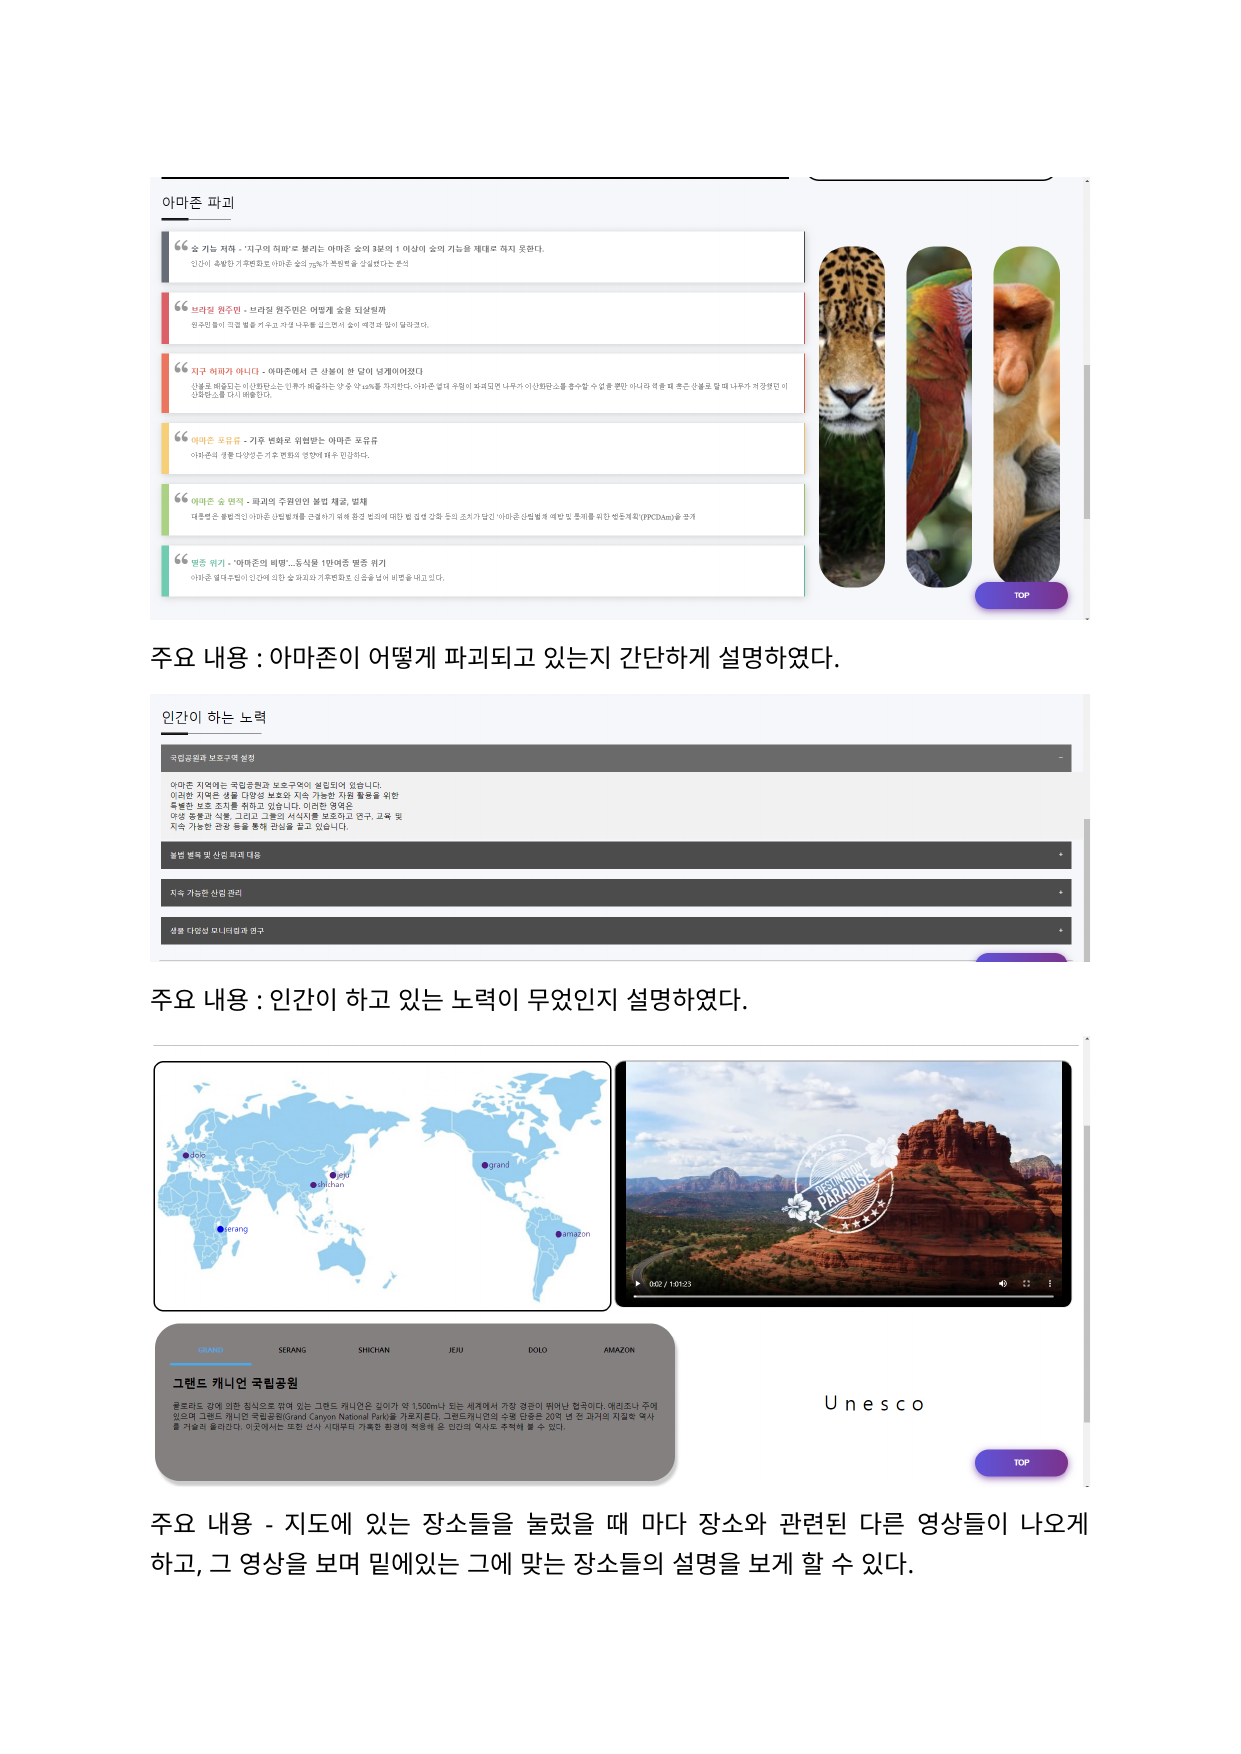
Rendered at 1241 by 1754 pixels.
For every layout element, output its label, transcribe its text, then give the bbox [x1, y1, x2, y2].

picture [150, 177, 1091, 620]
picture [150, 694, 1091, 962]
text 주요 내용 : 아마존이 어떻게 파괴되고 있는지 간단하게 설명하였다. [150, 639, 1090, 675]
text 주요 내용 - 지도에 있는 장소들을 눌렀을 때 마다 장소와 관련된 다른 영상들이 나오게 하고, 그 영상을 보며 밑에있는 그에 맞는 장소들의 설명을 보게 할 수 있다. [150, 1505, 1090, 1580]
picture [150, 1036, 1091, 1487]
text 주요 내용 : 인간이 하고 있는 노력이 무었인지 설명하였다. [150, 980, 1090, 1016]
